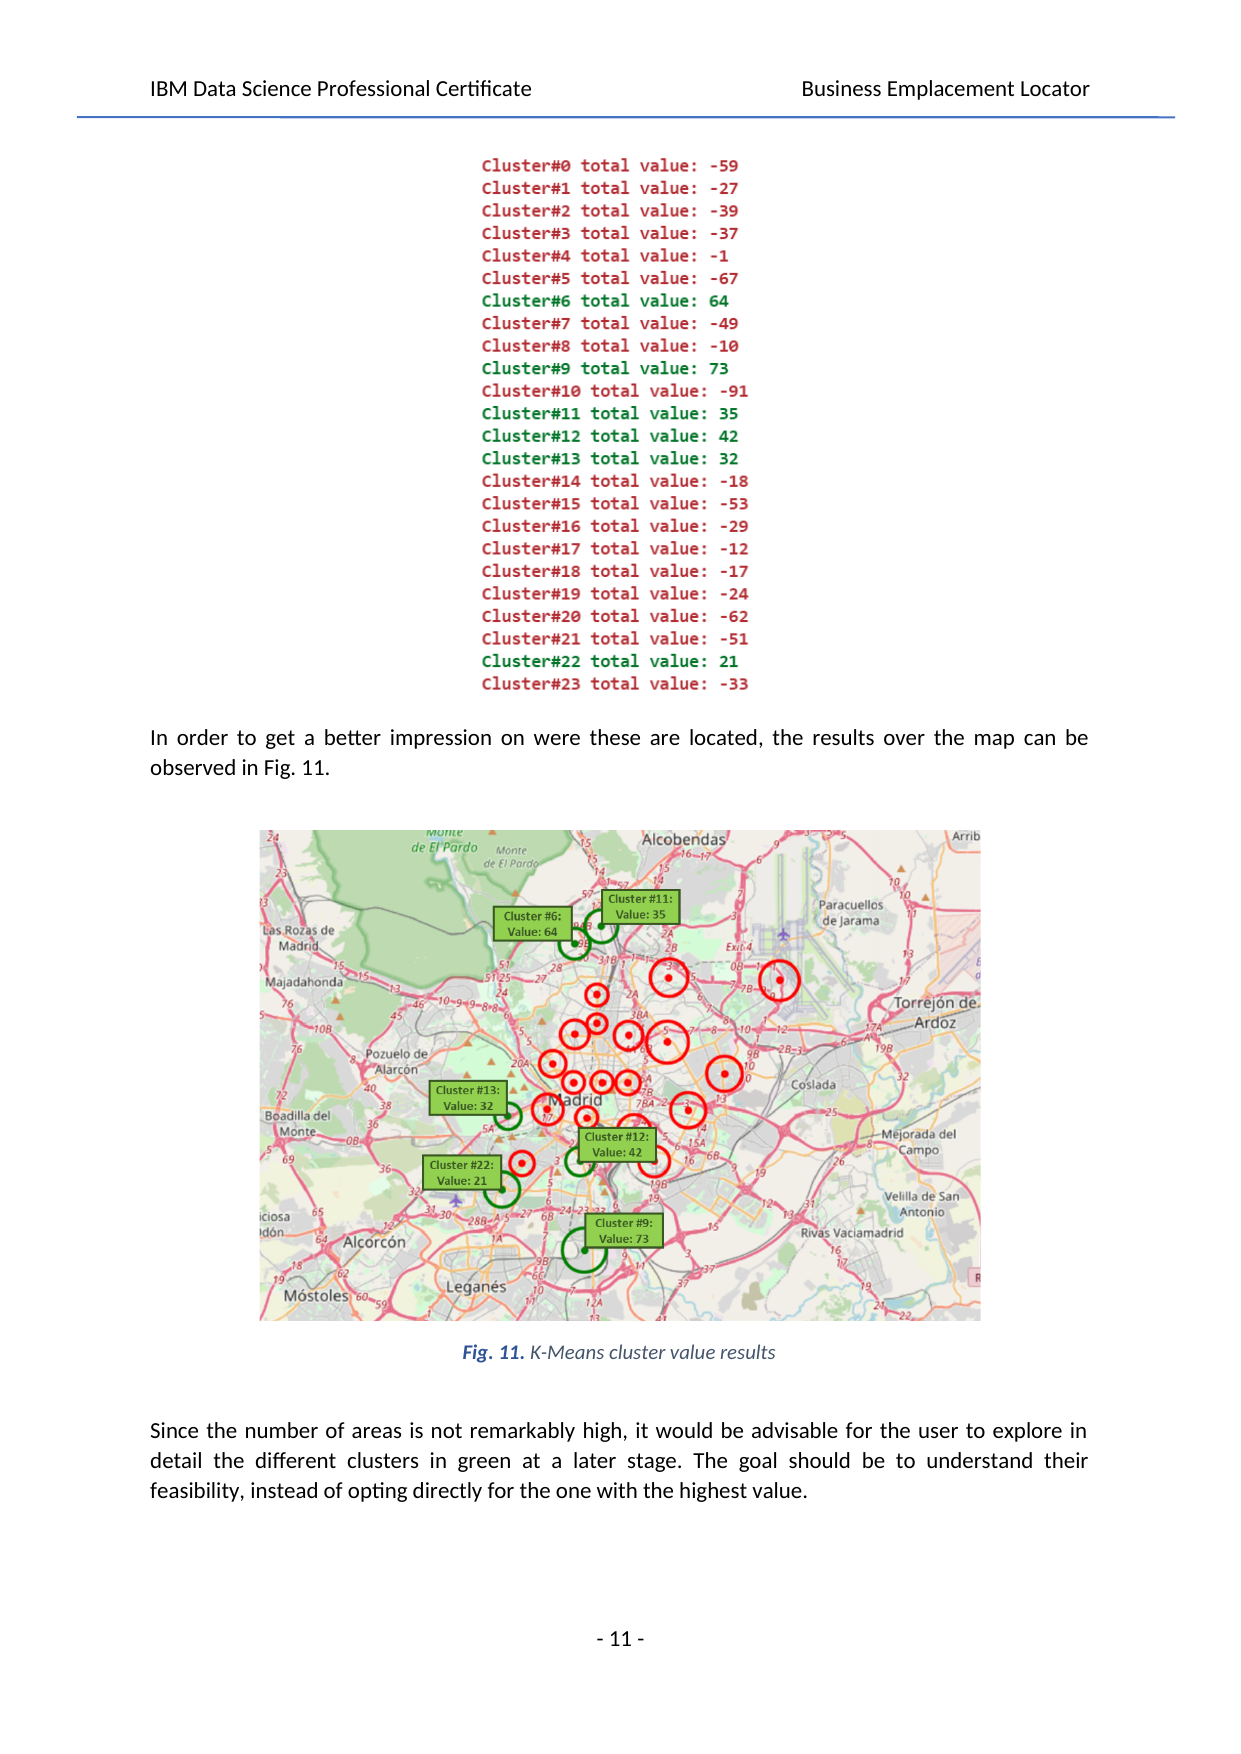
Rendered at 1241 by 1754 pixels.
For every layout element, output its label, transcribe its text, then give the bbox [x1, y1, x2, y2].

text In order to get a better impression on were these are located, the results over the map can be observed in Fig. 11. [150, 723, 1090, 781]
picture [469, 150, 771, 705]
text Fig. 11. K-Means cluster value results [150, 1339, 1090, 1365]
text Since the number of areas is not remarkably high, it would be advisable for the user to explore in detail the different clusters in green at a later stage. The goal should be to understand their feasibility, instead of opting directly for the one with the highest value. [150, 1416, 1090, 1504]
picture [259, 830, 981, 1321]
